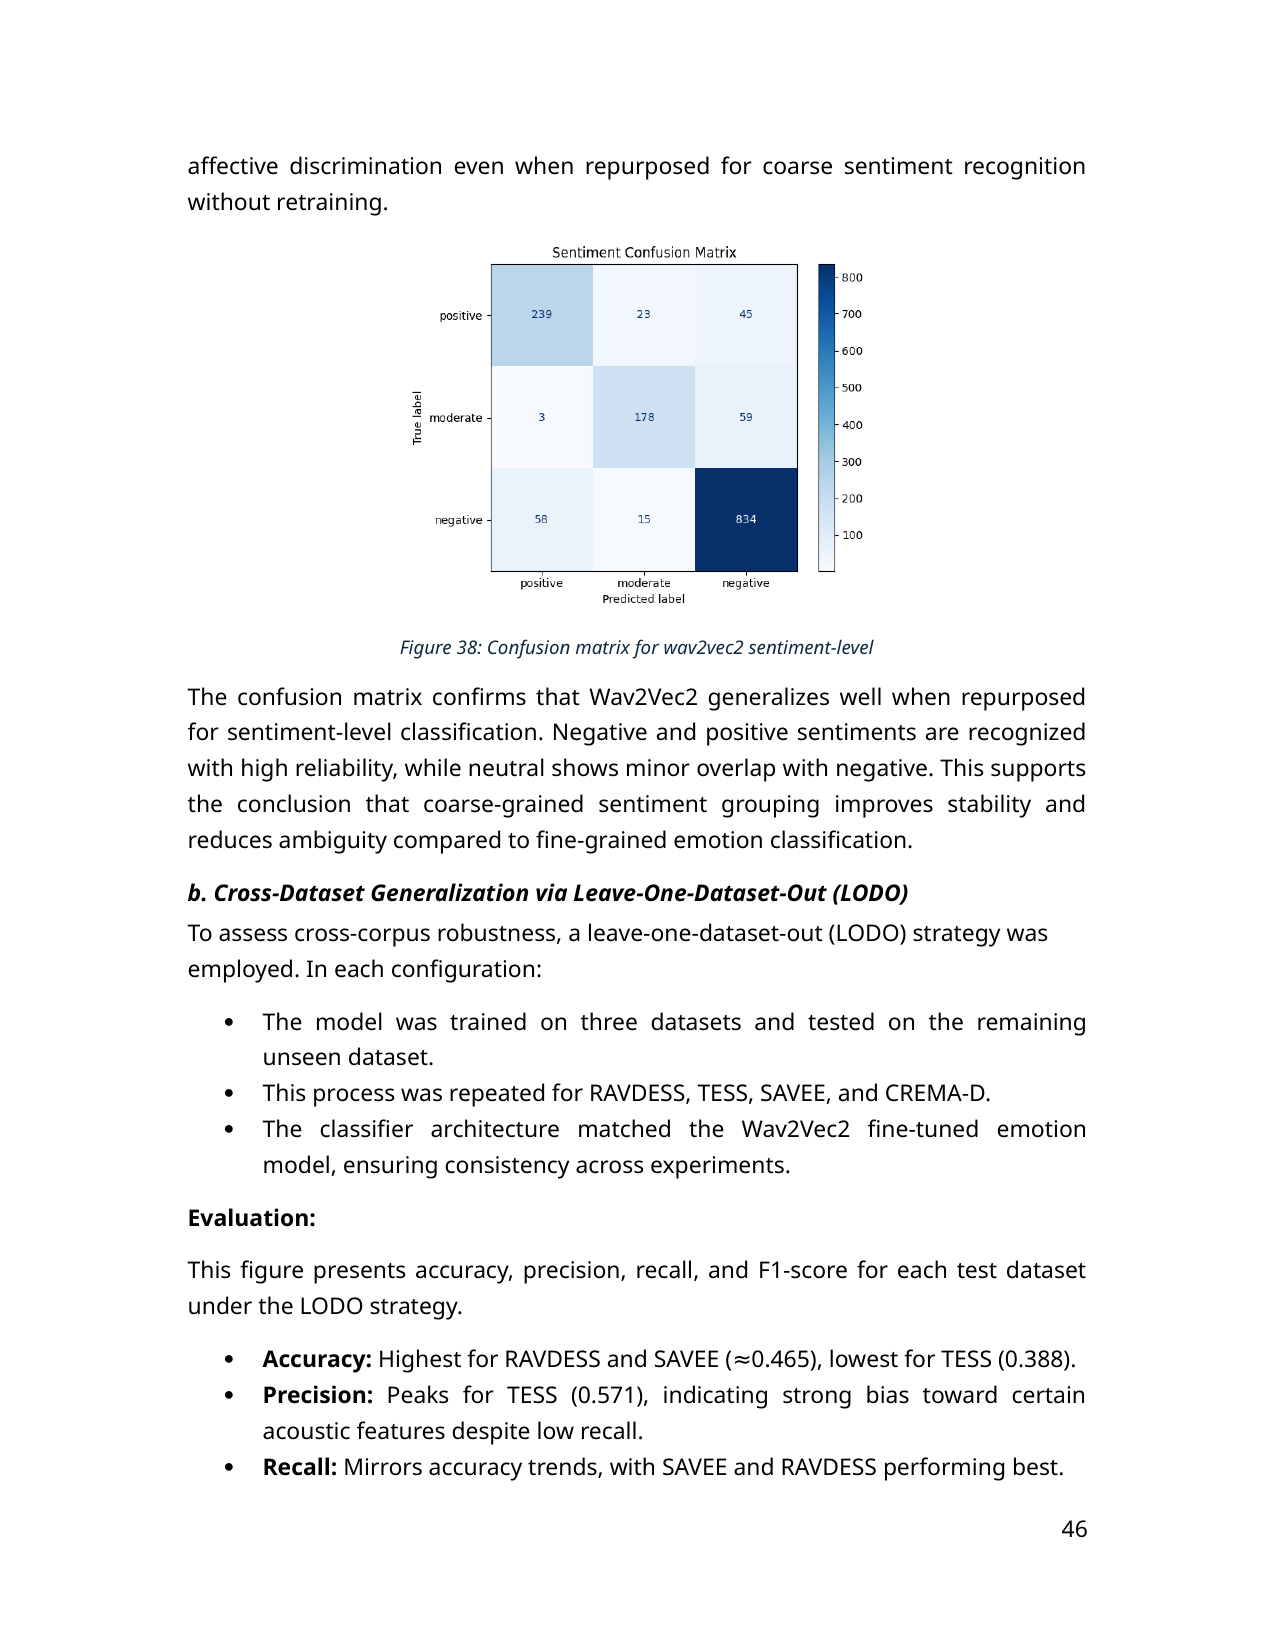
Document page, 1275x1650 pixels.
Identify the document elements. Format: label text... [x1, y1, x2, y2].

list This process was repeated for RAVDESS, TESS, SAVEE, and CREMA-D. [225, 1077, 1087, 1108]
list Recall: Mirrors accuracy trends, with SAVEE and RAVDESS performing best. [225, 1451, 1087, 1482]
text To assess cross-corpus robustness, a leave-one-dataset-out (LODO) strategy was employed. In each configuration: [187, 917, 1087, 984]
picture [405, 238, 870, 613]
list The classifier architecture matched the Wav2Vec2 fine-tuned emotion model, ensuring consistency across experiments. [225, 1113, 1087, 1180]
text Evaluation: [187, 1202, 1087, 1233]
list The model was trained on three datasets and tested on the remaining unseen dataset. [225, 1005, 1087, 1073]
list Accuracy: Highest for RAVDESS and SAVEE (≈0.465), lowest for TESS (0.388). [225, 1343, 1087, 1374]
text This figure presents accuracy, precision, recall, and F1-score for each test dataset under the LODO strategy. [187, 1254, 1087, 1322]
subtitle b. Cross-Dataset Generalization via Leave-One-Dataset-Out (LODO) [187, 877, 1087, 908]
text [187, 150, 1087, 217]
text The confusion matrix confirms that Wav2Vec2 generalizes well when repurposed for sentiment-level classification. Negative and positive sentiments are recognized with high reliability, while neutral shows minor overlap with negative. This supports the conclusion that coarse-grained sentiment grouping improves stability and reduces ambiguity compared to fine-grained emotion classification. [187, 680, 1087, 855]
list Precision: Peaks for TESS (0.571), indicating strong bias toward certain acoustic features despite low recall. [225, 1379, 1087, 1446]
